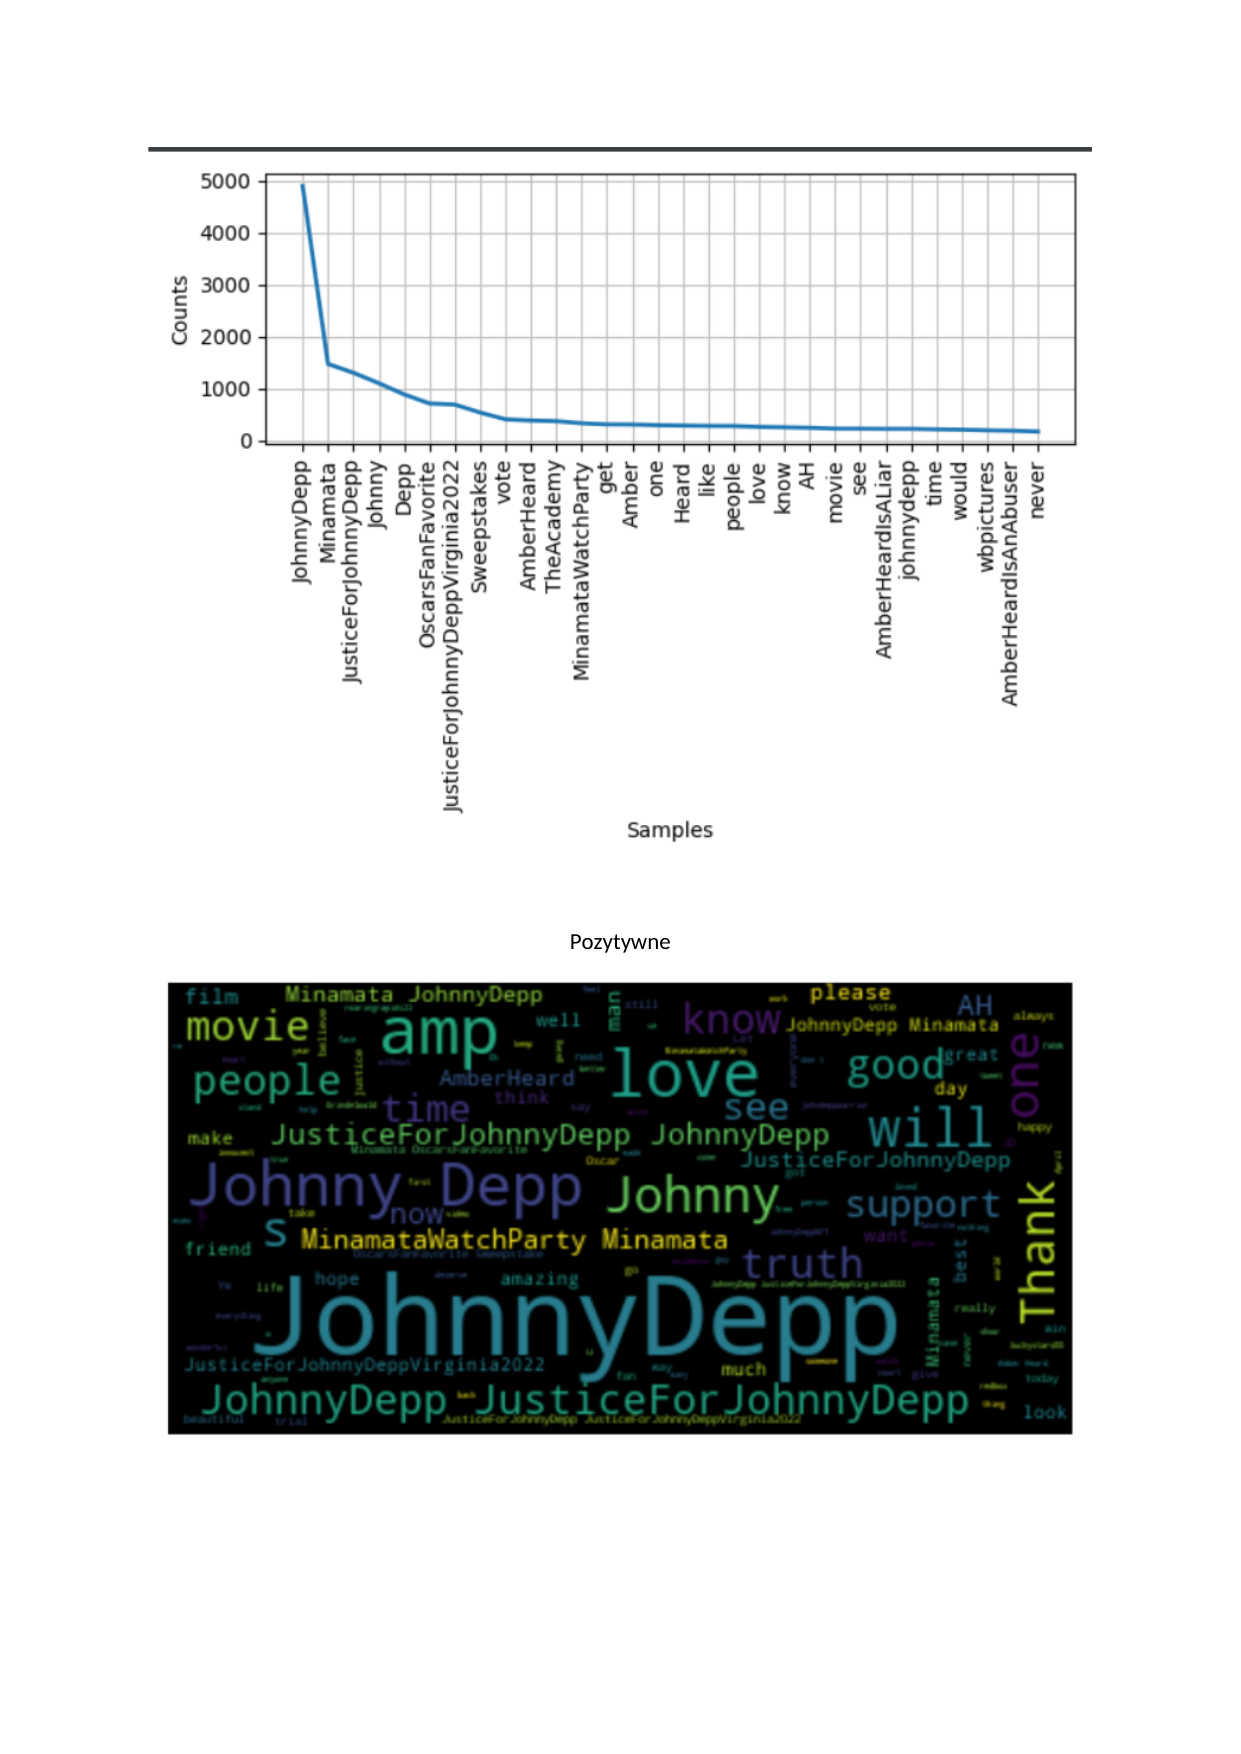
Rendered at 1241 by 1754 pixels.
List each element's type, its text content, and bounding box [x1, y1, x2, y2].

picture [148, 147, 1092, 862]
picture [148, 957, 1092, 1468]
